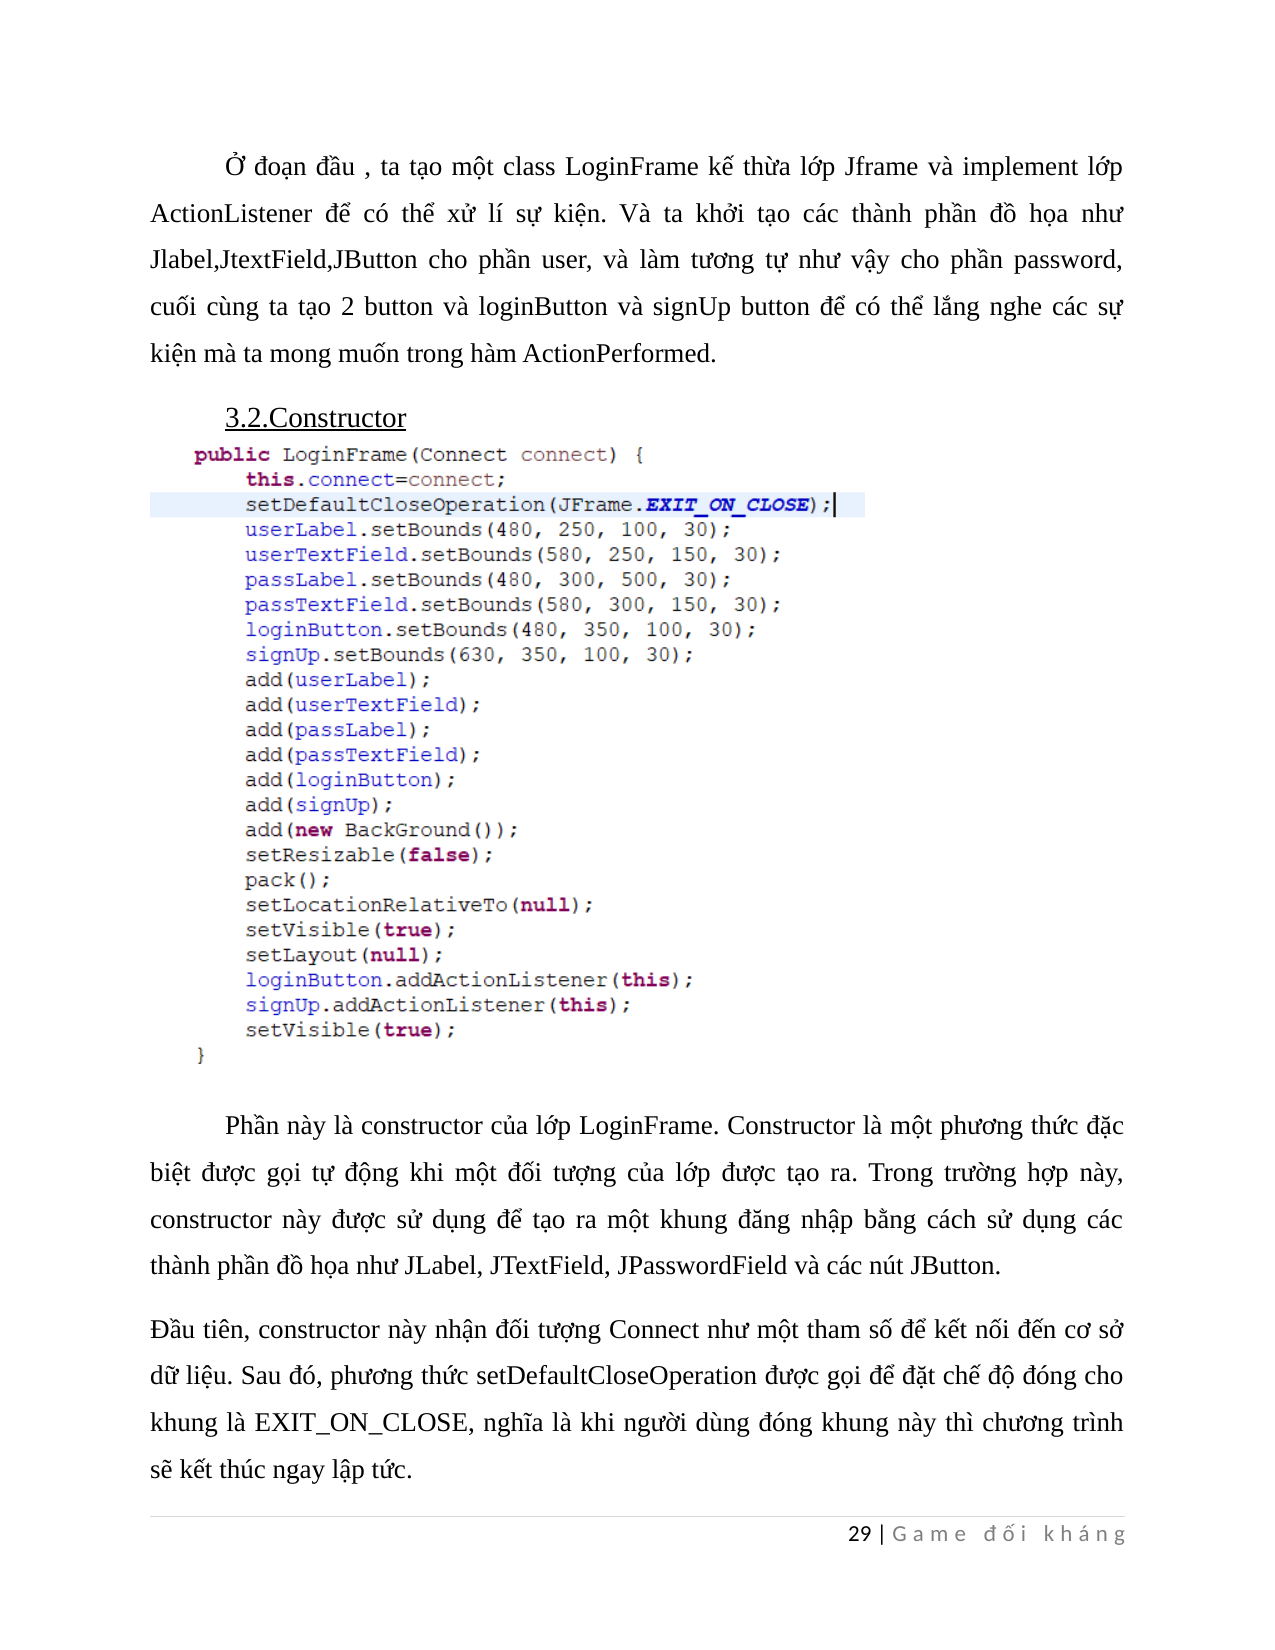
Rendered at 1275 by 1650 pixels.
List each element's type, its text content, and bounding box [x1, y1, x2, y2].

text Ở đoạn đầu , ta tạo một class LoginFrame kế thừa lớp Jframe và implement lớp ActionListener để có thể xử lí sự kiện. Và ta khởi tạo các thành phần đồ họa như Jlabel,JtextField,JButton cho phần user, và làm tương tự như vậy cho phần password, cuối cùng ta tạo 2 button và loginButton và signUp button để có thể lắng nghe các sự kiện mà ta mong muốn trong hàm ActionPerformed. [150, 150, 1125, 368]
text Đầu tiên, constructor này nhận đối tượng Connect như một tham số để kết nối đến cơ sở dữ liệu. Sau đó, phương thức setDefaultCloseOperation được gọi để đặt chế độ đóng cho khung là EXIT_ON_CLOSE, nghĩa là khi người dùng đóng khung này thì chương trình sẽ kết thúc ngay lập tức. [150, 1313, 1125, 1484]
text Phần này là constructor của lớp LoginFrame. Constructor là một phương thức đặc biệt được gọi tự động khi một đối tượng của lớp được tạo ra. Trong trường hợp này, constructor này được sử dụng để tạo ra một khung đăng nhập bằng cách sử dụng các thành phần đồ họa như JLabel, JTextField, JPasswordField và các nút JButton. [150, 1109, 1125, 1281]
subtitle 3.2.Constructor [150, 400, 1125, 433]
picture [150, 436, 865, 1079]
